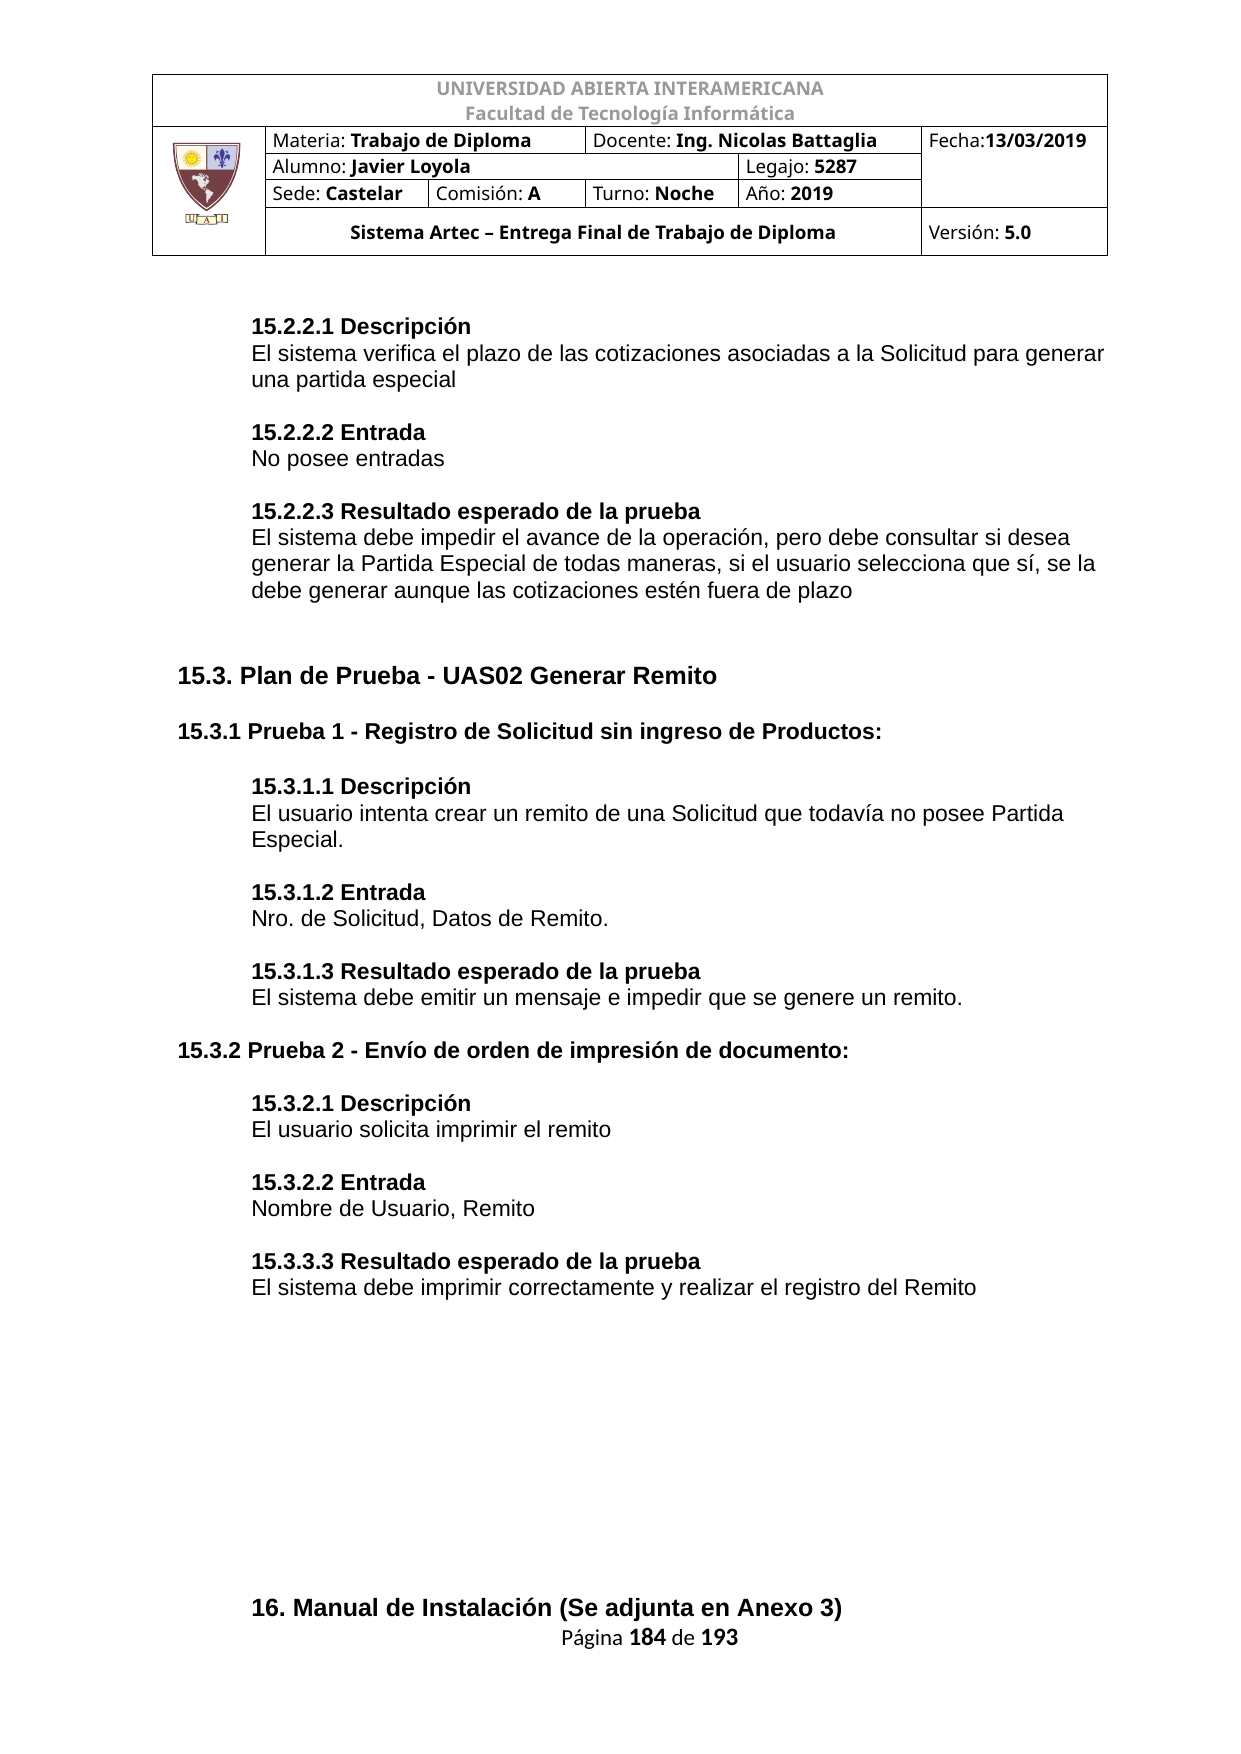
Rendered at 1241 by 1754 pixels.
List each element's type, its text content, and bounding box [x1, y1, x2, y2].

text 15.3.3.3 Resultado esperado de la prueba [177, 1248, 1122, 1274]
text El sistema debe imprimir correctamente y realizar el registro del Remito [177, 1274, 1122, 1300]
text 15.3.2 Prueba 2 - Envío de orden de impresión de documento: [177, 1037, 1122, 1063]
text El sistema debe emitir un mensaje e impedir que se genere un remito. [251, 984, 1122, 1010]
text 15.3.2.2 Entrada [177, 1168, 1122, 1195]
text 15.2.2.1 Descripción [251, 313, 1122, 339]
text 15.3.1.2 Entrada [251, 879, 1122, 905]
text 16. Manual de Instalación (Se adjunta en Anexo 3) [177, 1593, 1122, 1621]
text El sistema debe impedir el avance de la operación, pero debe consultar si desea generar la Partida Especial de todas maneras, si el usuario selecciona que sí, se la debe generar aunque las cotizaciones estén fuera de plazo [251, 524, 1122, 603]
text 15.3.1.1 Descripción [251, 773, 1122, 799]
text 15.3.2.1 Descripción [177, 1089, 1122, 1116]
text El sistema verifica el plazo de las cotizaciones asociadas a la Solicitud para generar una partida especial [251, 339, 1122, 392]
text El usuario intenta crear un remito de una Solicitud que todavía no posee Partida Especial. [251, 799, 1122, 852]
text 15.2.2.3 Resultado esperado de la prueba [251, 498, 1122, 524]
text No posee entradas [251, 445, 1122, 471]
text 15.3.1.3 Resultado esperado de la prueba [251, 958, 1122, 984]
text 15.2.2.2 Entrada [251, 419, 1122, 445]
text Nombre de Usuario, Remito [177, 1195, 1122, 1221]
text 15.3.1 Prueba 1 - Registro de Solicitud sin ingreso de Productos: [177, 718, 1122, 744]
text El usuario solicita imprimir el remito [177, 1116, 1122, 1142]
text Nro. de Solicitud, Datos de Remito. [251, 905, 1122, 931]
text 15.3. Plan de Prueba - UAS02 Generar Remito [177, 661, 1122, 689]
picture [157, 136, 257, 228]
